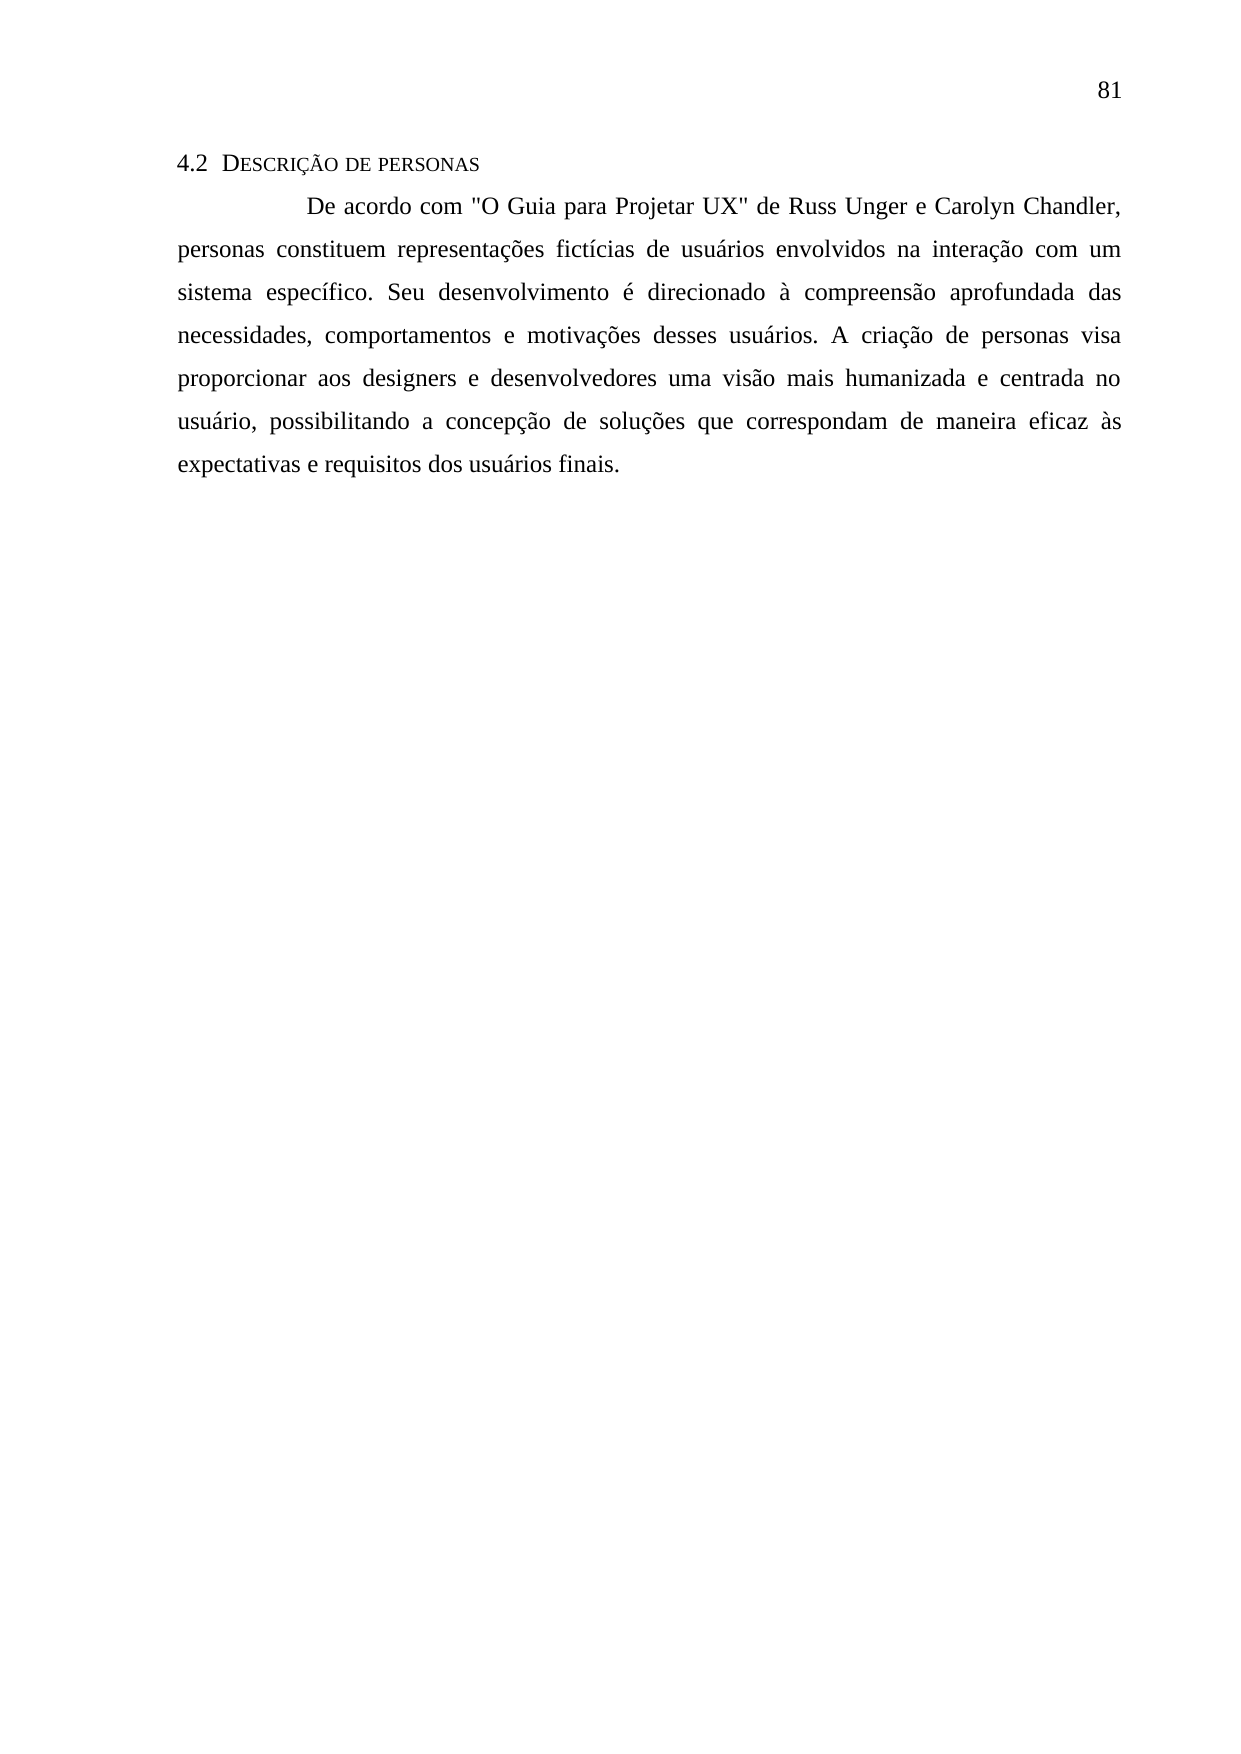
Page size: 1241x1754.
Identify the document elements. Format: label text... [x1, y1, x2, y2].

text De acordo com "O Guia para Projetar UX" de Russ Unger e Carolyn Chandler, personas constituem representações fictícias de usuários envolvidos na interação com um sistema específico. Seu desenvolvimento é direcionado à compreensão aprofundada das necessidades, comportamentos e motivações desses usuários. A criação de personas visa proporcionar aos designers e desenvolvedores uma visão mais humanizada e centrada no usuário, possibilitando a concepção de soluções que correspondam de maneira eficaz às expectativas e requisitos dos usuários finais. [177, 191, 1122, 478]
subtitle Descrição de personas [177, 148, 1122, 176]
